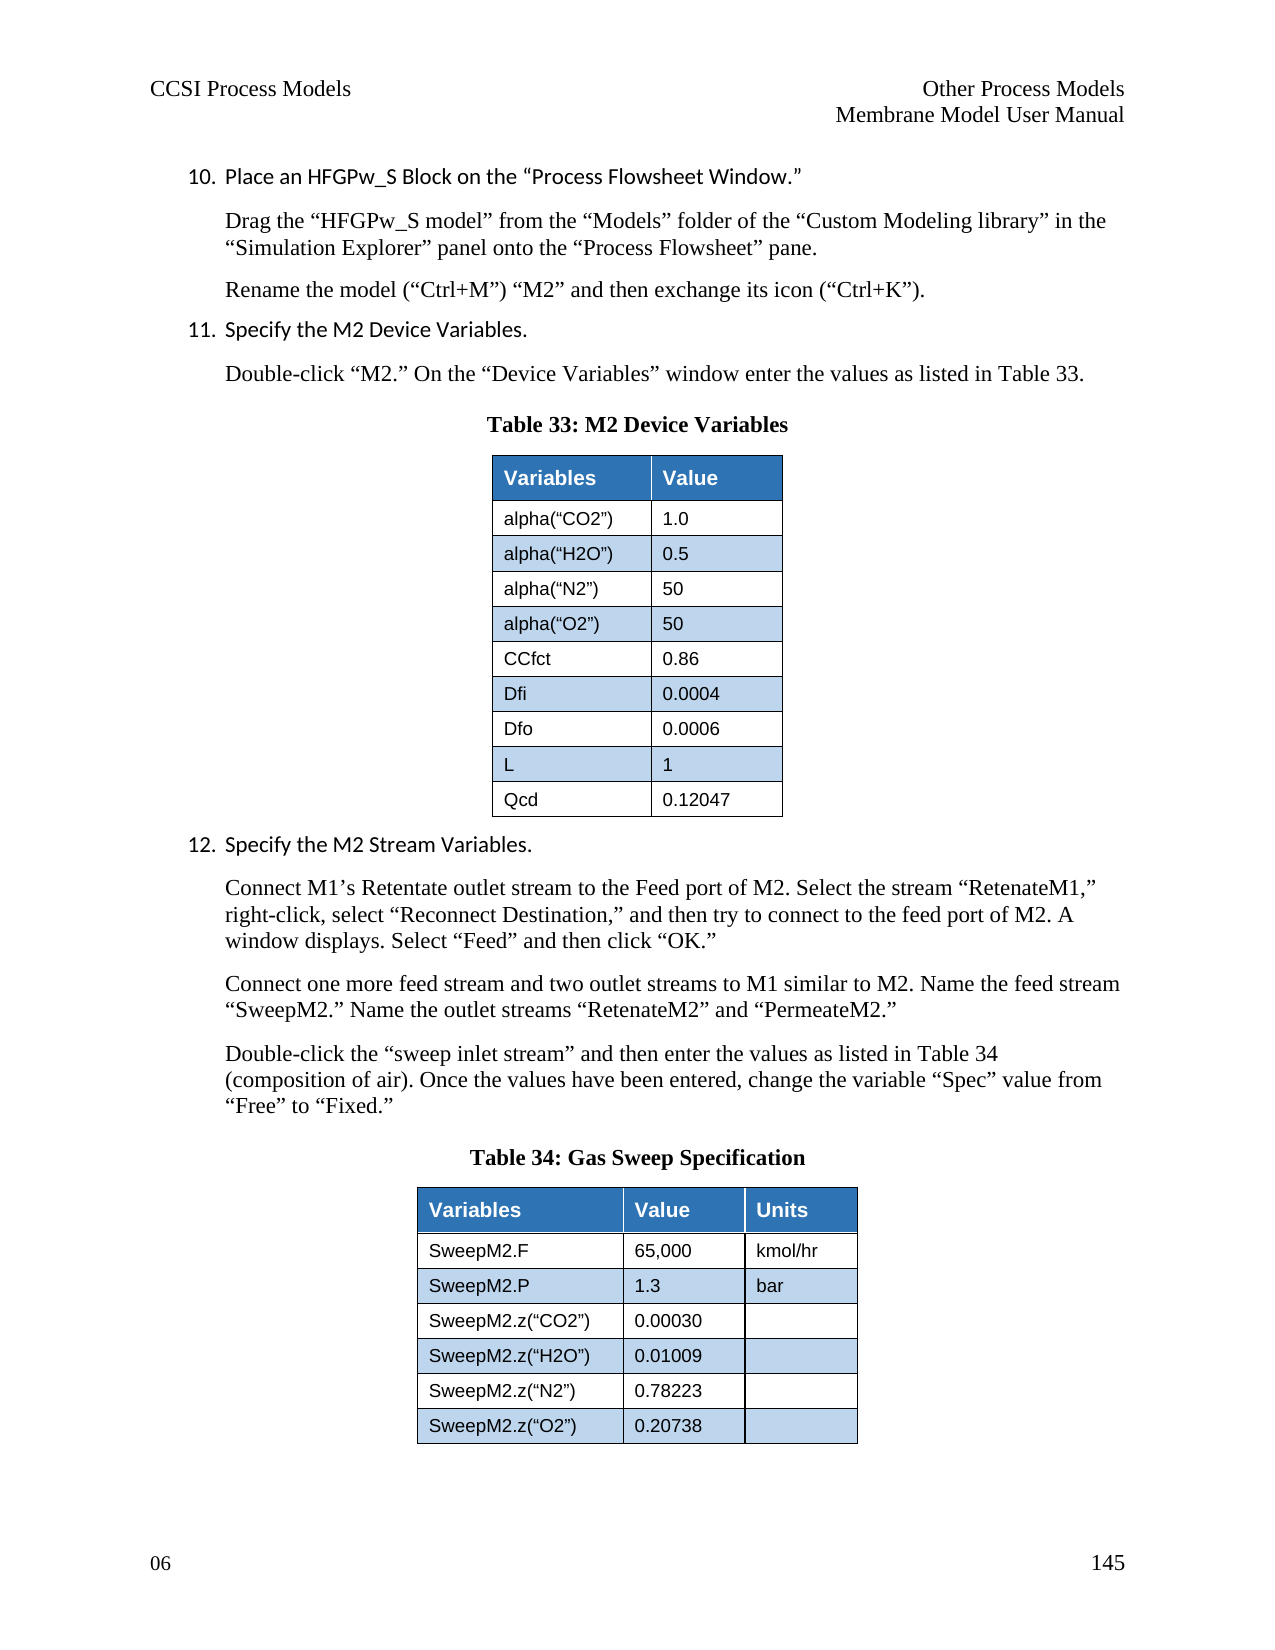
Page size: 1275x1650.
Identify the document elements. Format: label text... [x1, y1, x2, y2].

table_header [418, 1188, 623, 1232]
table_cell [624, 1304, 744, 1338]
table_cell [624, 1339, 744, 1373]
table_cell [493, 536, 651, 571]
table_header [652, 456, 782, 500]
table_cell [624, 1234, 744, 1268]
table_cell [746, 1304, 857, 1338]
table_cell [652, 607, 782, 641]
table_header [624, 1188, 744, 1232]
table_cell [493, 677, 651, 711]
text Connect M1’s Retentate outlet stream to the Feed port of M2. Select the stream “RetenateM1,” right-click, select “Reconnect Destination,” and then try to connect to the feed port of M2. A window displays. Select “Feed” and then click “OK.” [225, 874, 1125, 953]
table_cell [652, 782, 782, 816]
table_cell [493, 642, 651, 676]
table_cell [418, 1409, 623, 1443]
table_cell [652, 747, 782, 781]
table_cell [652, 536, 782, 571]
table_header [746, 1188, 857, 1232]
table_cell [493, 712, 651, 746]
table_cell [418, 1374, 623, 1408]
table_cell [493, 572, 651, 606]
text Rename the model (“Ctrl+M”) “M2” and then exchange its icon (“Ctrl+K”). [225, 277, 1125, 303]
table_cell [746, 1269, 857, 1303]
text Double-click the “sweep inlet stream” and then enter the values as listed in Table 34 (composition of air). Once the values have been entered, change the variable “Spec” value from “Free” to “Fixed.” [225, 1039, 1125, 1119]
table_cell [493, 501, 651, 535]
text Table 33: M2 Device Variables [150, 411, 1125, 438]
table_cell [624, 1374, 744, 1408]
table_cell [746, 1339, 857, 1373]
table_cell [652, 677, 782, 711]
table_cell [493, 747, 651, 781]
list Specify the M2 Device Variables. [187, 315, 1125, 343]
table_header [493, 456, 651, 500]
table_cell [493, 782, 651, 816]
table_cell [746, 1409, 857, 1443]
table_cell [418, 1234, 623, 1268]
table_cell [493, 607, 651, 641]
text Drag the “HFGPw_S model” from the “Models” folder of the “Custom Modeling library” in the “Simulation Explorer” panel onto the “Process Flowsheet” pane. [225, 207, 1125, 260]
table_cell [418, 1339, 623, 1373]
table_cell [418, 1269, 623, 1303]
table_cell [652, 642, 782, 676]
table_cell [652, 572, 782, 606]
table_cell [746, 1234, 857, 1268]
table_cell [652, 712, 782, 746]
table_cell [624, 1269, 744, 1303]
list Place an HFGPw_S Block on the “Process Flowsheet Window.” [187, 162, 1125, 191]
text Connect one more feed stream and two outlet streams to M1 similar to M2. Name the feed stream “SweepM2.” Name the outlet streams “RetenateM2” and “PermeateM2.” [225, 970, 1125, 1023]
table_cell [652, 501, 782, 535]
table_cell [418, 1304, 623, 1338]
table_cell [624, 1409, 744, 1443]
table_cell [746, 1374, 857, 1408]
list Specify the M2 Stream Variables. [187, 830, 1125, 858]
text Double-click “M2.” On the “Device Variables” window enter the values as listed in Table 33. [225, 360, 1125, 386]
text Table 34: Gas Sweep Specification [150, 1144, 1125, 1170]
